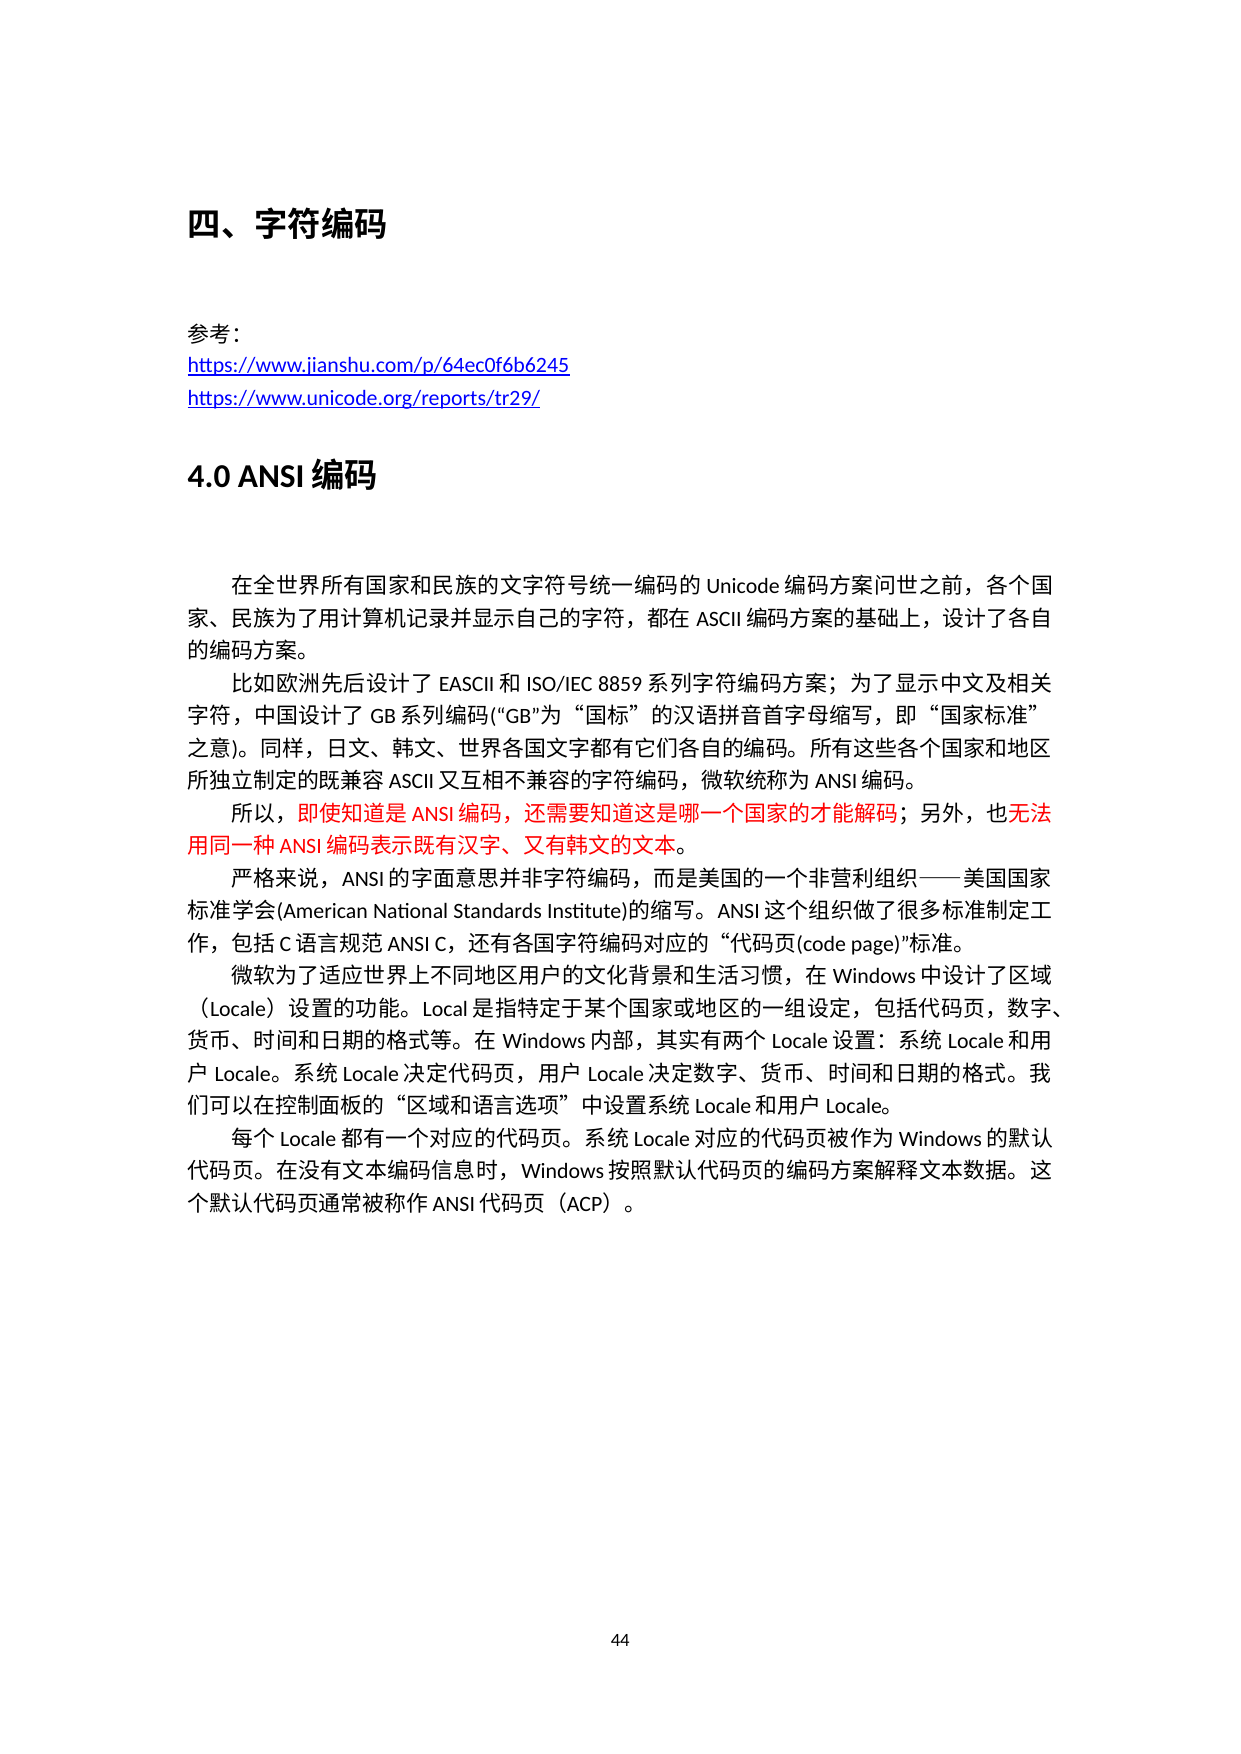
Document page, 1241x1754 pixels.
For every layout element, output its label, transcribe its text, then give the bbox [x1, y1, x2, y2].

text 在全世界所有国家和民族的文字符号统一编码的Unicode编码方案问世之前，各个国家、民族为了用计算机记录并显示自己的字符，都在ASCII编码方案的基础上，设计了各自的编码方案。 [187, 568, 1053, 666]
text https://www.unicode.org/reports/tr29/ [187, 381, 1053, 414]
subtitle 四、字符编码 [187, 189, 1053, 254]
text 每个Locale都有一个对应的代码页。系统Locale对应的代码页被作为Windows的默认代码页。在没有文本编码信息时，Windows按照默认代码页的编码方案解释文本数据。这个默认代码页通常被称作ANSI代码页（ACP）。 [187, 1121, 1053, 1218]
text 所以，即使知道是ANSI编码，还需要知道这是哪一个国家的才能解码；另外，也无法用同一种ANSI编码表示既有汉字、又有韩文的文本。 [187, 796, 1053, 861]
text https://www.jianshu.com/p/64ec0f6b6245 [187, 349, 1053, 381]
text 微软为了适应世界上不同地区用户的文化背景和生活习惯，在Windows中设计了区域（Locale）设置的功能。Local是指特定于某个国家或地区的一组设定，包括代码页，数字、货币、时间和日期的格式等。在Windows内部，其实有两个Locale设置：系统Locale和用户Locale。系统Locale决定代码页，用户Locale决定数字、货币、时间和日期的格式。我们可以在控制面板的“区域和语言选项”中设置系统Locale和用户Locale。 [187, 958, 1053, 1121]
subtitle 4.0 ANSI编码 [187, 441, 1053, 506]
text 比如欧洲先后设计了EASCII和ISO/IEC 8859系列字符编码方案；为了显示中文及相关字符，中国设计了GB系列编码(“GB”为“国标”的汉语拼音首字母缩写，即“国家标准”之意)。同样，日文、韩文、世界各国文字都有它们各自的编码。所有这些各个国家和地区所独立制定的既兼容ASCII又互相不兼容的字符编码，微软统称为ANSI编码。 [187, 666, 1053, 796]
text 参考： [187, 316, 1053, 349]
text 严格来说，ANSI的字面意思并非字符编码，而是美国的一个非营利组织——美国国家标准学会(American National Standards Institute)的缩写。ANSI这个组织做了很多标准制定工作，包括C语言规范ANSI C，还有各国字符编码对应的“代码页(code page)”标准。 [187, 861, 1053, 958]
